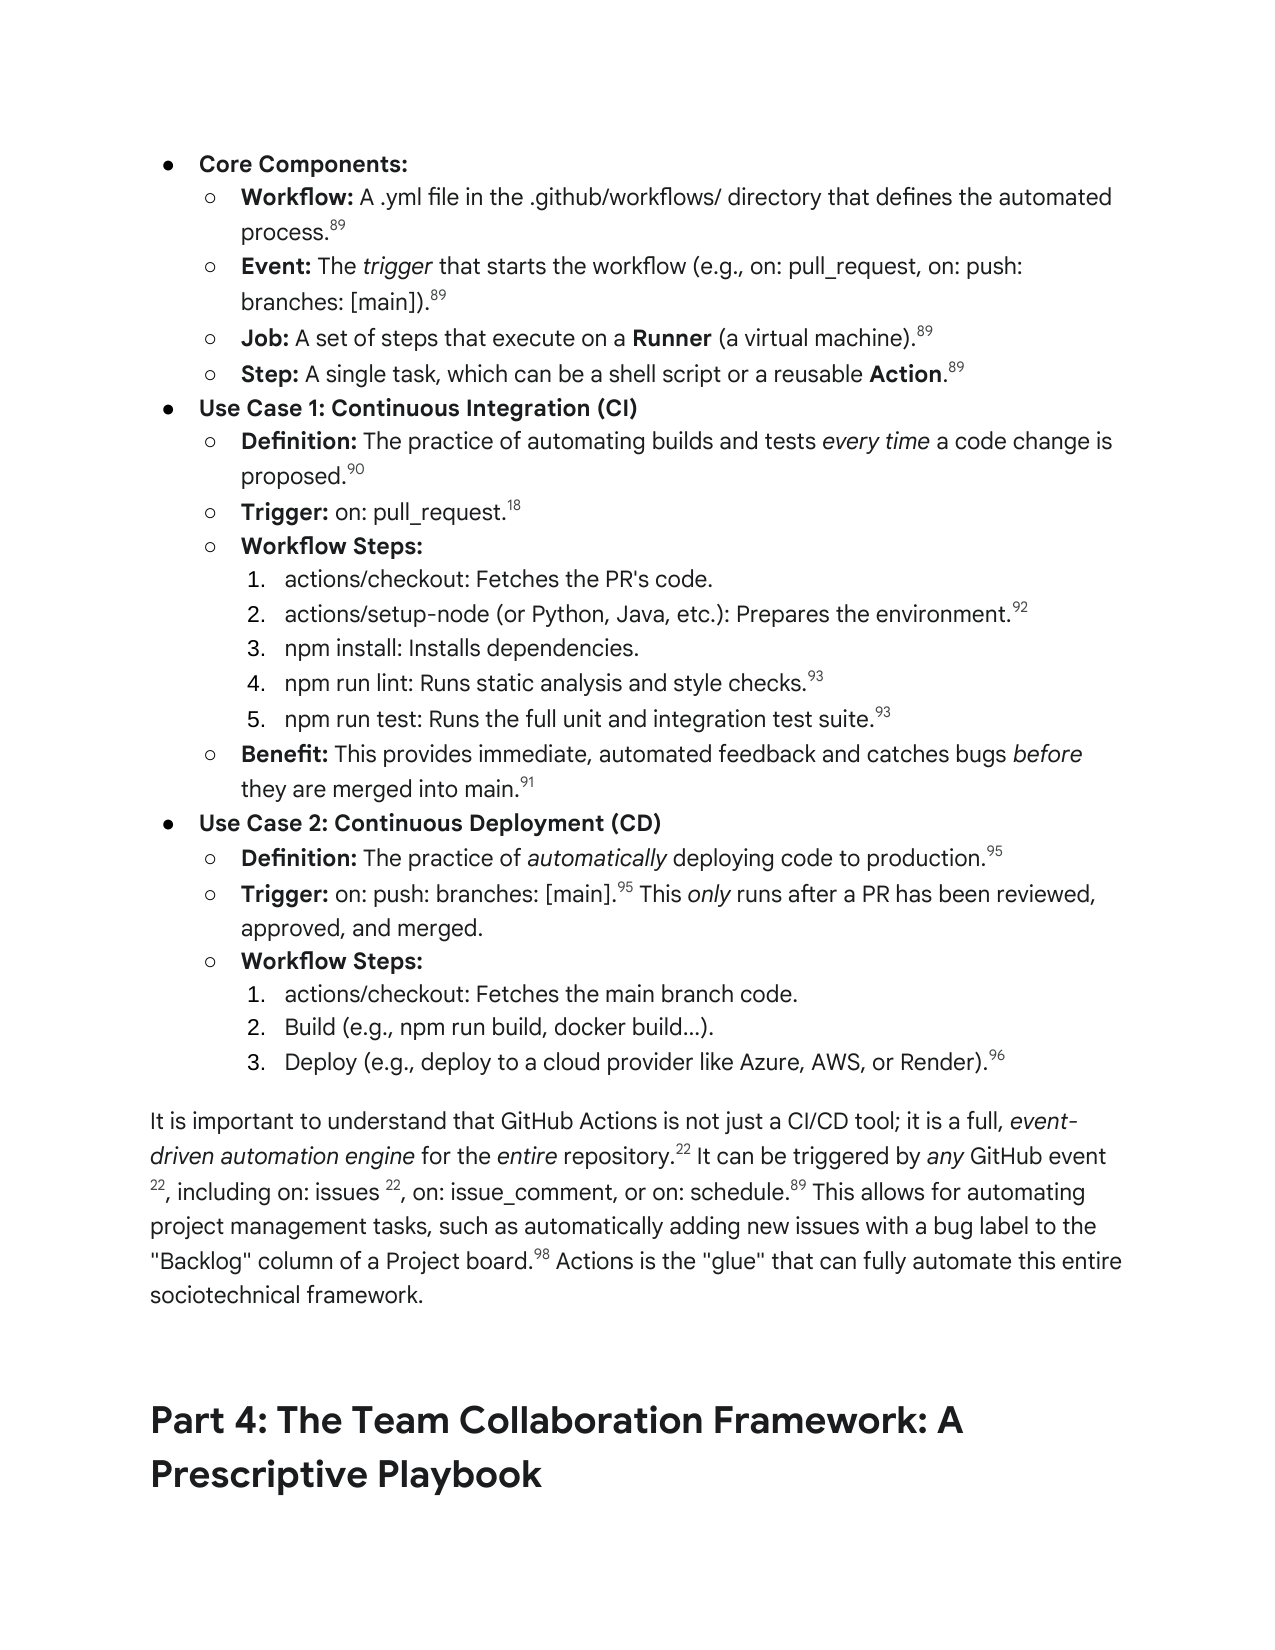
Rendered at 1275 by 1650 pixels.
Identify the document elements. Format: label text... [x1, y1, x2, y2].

list Benefit: This provides immediate, automated feedback and catches bugs before they are merged into main.91 [203, 740, 1125, 804]
list Event: The trigger that starts the workflow (e.g., on: pull_request, on: push: branches: [main]).89 [203, 252, 1125, 317]
list Use Case 1: Continuous Integration (CI) [161, 394, 1125, 423]
list Workflow Steps: [203, 533, 1125, 561]
list Deploy (e.g., deploy to a cloud provider like Azure, AWS, or Render).96 [247, 1046, 1125, 1077]
list Workflow: A .yml file in the .github/workflows/ directory that defines the automated process.89 [203, 183, 1125, 248]
list npm run test: Runs the full unit and integration test suite.93 [247, 704, 1125, 735]
text It is important to understand that GitHub Actions is not just a CI/CD tool; it is a full, event-driven automation engine for the entire repository.22 It can be triggered by any GitHub event 22, including on: issues 22, on: issue_comment, or on: schedule.89 This allows for automating project management tasks, such as automatically adding new issues with a bug label to the "Backlog" column of a Project board.98 Actions is the "glue" that can fully automate this entire sociotechnical framework. [150, 1107, 1125, 1310]
list Core Components: [161, 150, 1125, 179]
list Step: A single task, which can be a shell script or a reusable Action.89 [203, 358, 1125, 389]
list Definition: The practice of automating builds and tests every time a code change is proposed.90 [203, 427, 1125, 492]
list Trigger: on: push: branches: [main].95 This only runs after a PR has been reviewed, approved, and merged. [203, 878, 1125, 943]
list Use Case 2: Continuous Deployment (CD) [161, 809, 1125, 838]
list Definition: The practice of automatically deploying code to production.95 [203, 842, 1125, 874]
list npm install: Installs dependencies. [247, 635, 1125, 663]
list actions/checkout: Fetches the PR's code. [247, 566, 1125, 594]
list Workflow Steps: [203, 947, 1125, 976]
list Trigger: on: pull_request.18 [203, 497, 1125, 528]
list actions/setup-node (or Python, Java, etc.): Prepares the environment.92 [247, 599, 1125, 630]
subtitle Part 4: The Team Collaboration Framework: A Prescriptive Playbook [150, 1397, 1125, 1498]
list npm run lint: Runs static analysis and style checks.93 [247, 668, 1125, 699]
list Job: A set of steps that execute on a Runner (a virtual machine).89 [203, 322, 1125, 353]
list actions/checkout: Fetches the main branch code. [247, 980, 1125, 1009]
list Build (e.g., npm run build, docker build...). [247, 1013, 1125, 1042]
